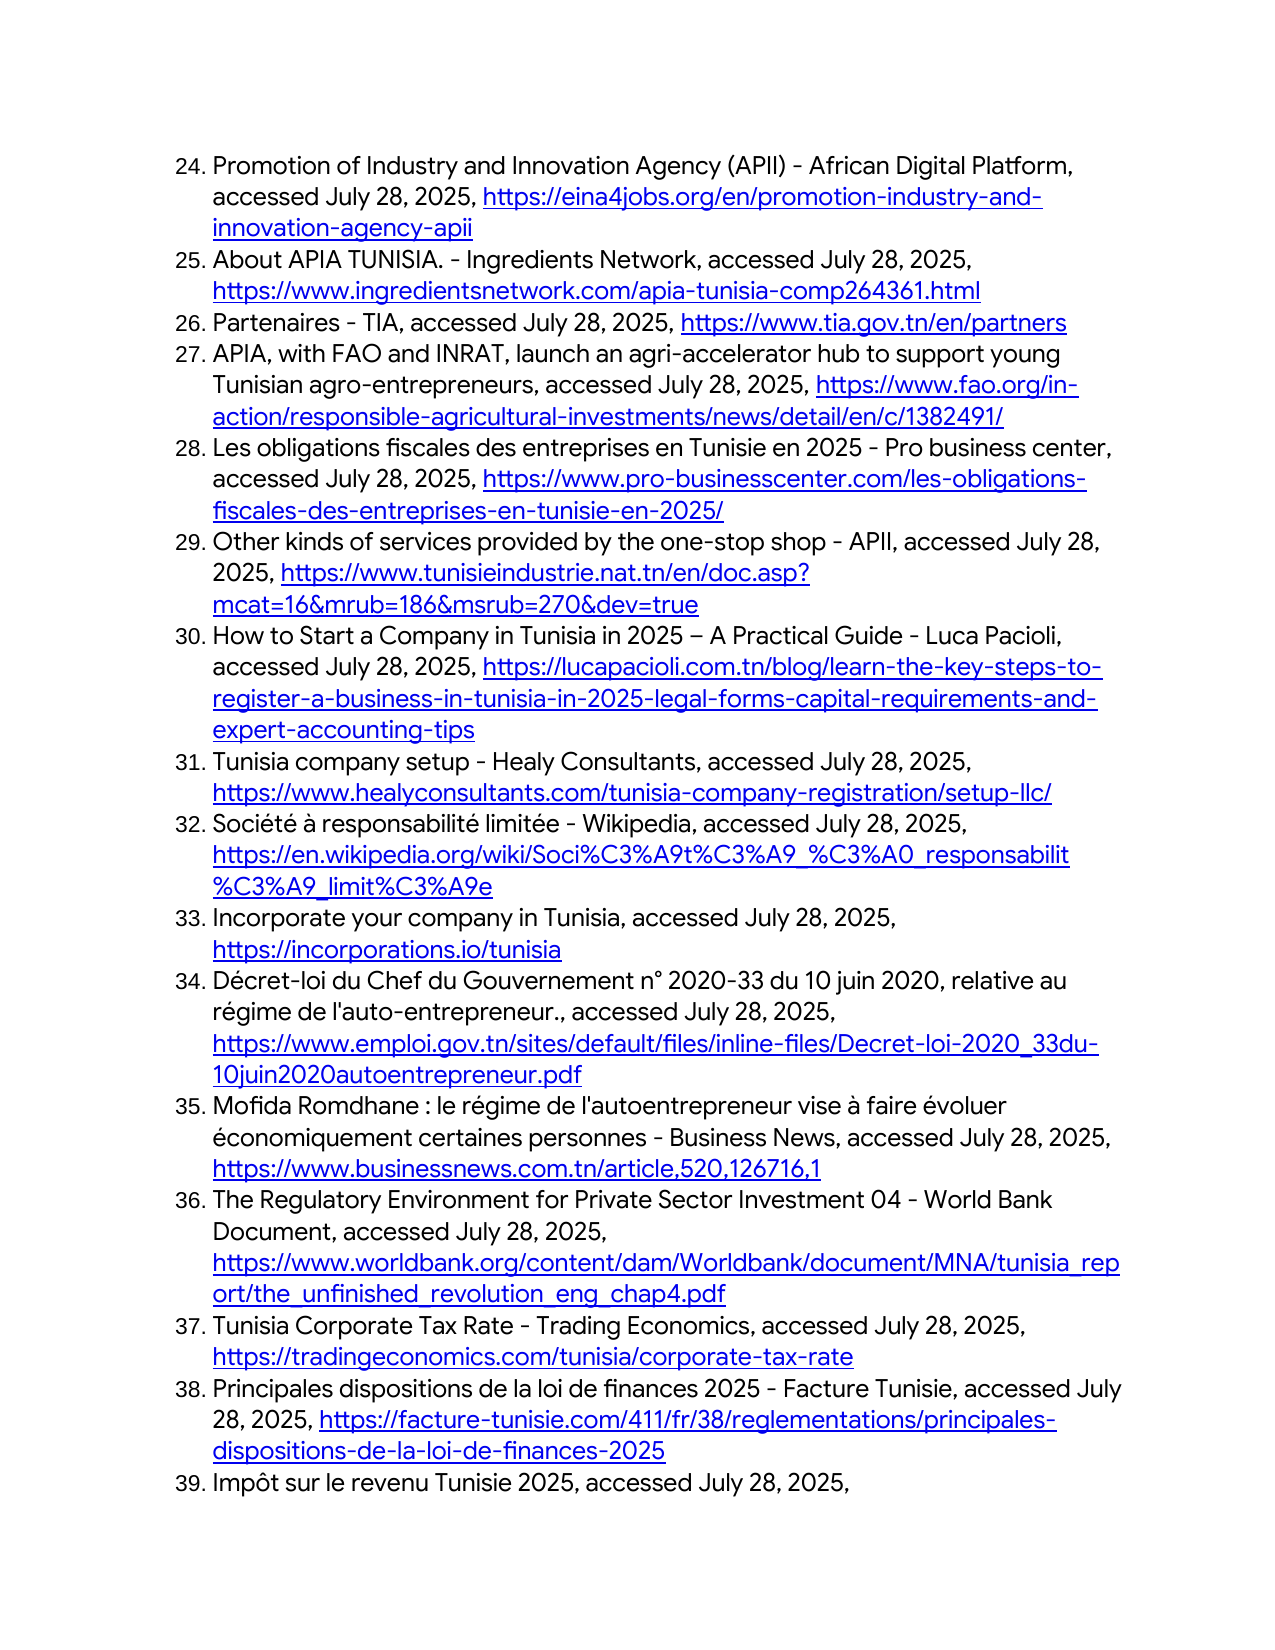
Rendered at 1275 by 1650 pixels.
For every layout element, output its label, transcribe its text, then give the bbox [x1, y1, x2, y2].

list How to Start a Company in Tunisia in 2025 – A Practical Guide - Luca Pacioli, accessed July 28, 2025, https://lucapacioli.com.tn/blog/learn-the-key-steps-to-register-a-business-in-tunisia-in-2025-legal-forms-capital-requirements-and-expert-accounting-tips [175, 620, 1125, 746]
list About APIA TUNISIA. - Ingredients Network, accessed July 28, 2025, https://www.ingredientsnetwork.com/apia-tunisia-comp264361.html [175, 244, 1125, 307]
list Other kinds of services provided by the one-stop shop - APII, accessed July 28, 2025, https://www.tunisieindustrie.nat.tn/en/doc.asp?mcat=16&mrub=186&msrub=270&dev=true [175, 526, 1125, 620]
list Mofida Romdhane : le régime de l'autoentrepreneur vise à faire évoluer économiquement certaines personnes - Business News, accessed July 28, 2025, https://www.businessnews.com.tn/article,520,126716,1 [175, 1091, 1125, 1185]
list Principales dispositions de la loi de finances 2025 - Facture Tunisie, accessed July 28, 2025, https://facture-tunisie.com/411/fr/38/reglementations/principales-dispositions-de-la-loi-de-finances-2025 [175, 1373, 1125, 1467]
list Promotion of Industry and Innovation Agency (APII) - African Digital Platform, accessed July 28, 2025, https://eina4jobs.org/en/promotion-industry-and-innovation-agency-apii [175, 150, 1125, 244]
list Société à responsabilité limitée - Wikipedia, accessed July 28, 2025, https://en.wikipedia.org/wiki/Soci%C3%A9t%C3%A9_%C3%A0_responsabilit%C3%A9_limit%C3%A9e [175, 808, 1125, 902]
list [175, 1467, 1125, 1498]
list Décret-loi du Chef du Gouvernement n° 2020-33 du 10 juin 2020, relative au régime de l'auto-entrepreneur., accessed July 28, 2025, https://www.emploi.gov.tn/sites/default/files/inline-files/Decret-loi-2020_33du-10juin2020autoentrepreneur.pdf [175, 965, 1125, 1091]
list Incorporate your company in Tunisia, accessed July 28, 2025, https://incorporations.io/tunisia [175, 902, 1125, 965]
list Partenaires - TIA, accessed July 28, 2025, https://www.tia.gov.tn/en/partners [175, 307, 1125, 338]
list Les obligations fiscales des entreprises en Tunisie en 2025 - Pro business center, accessed July 28, 2025, https://www.pro-businesscenter.com/les-obligations-fiscales-des-entreprises-en-tunisie-en-2025/ [175, 432, 1125, 526]
list Tunisia Corporate Tax Rate - Trading Economics, accessed July 28, 2025, https://tradingeconomics.com/tunisia/corporate-tax-rate [175, 1310, 1125, 1373]
list The Regulatory Environment for Private Sector Investment 04 - World Bank Document, accessed July 28, 2025, https://www.worldbank.org/content/dam/Worldbank/document/MNA/tunisia_report/the_unfinished_revolution_eng_chap4.pdf [175, 1185, 1125, 1310]
list APIA, with FAO and INRAT, launch an agri-accelerator hub to support young Tunisian agro-entrepreneurs, accessed July 28, 2025, https://www.fao.org/in-action/responsible-agricultural-investments/news/detail/en/c/1382491/ [175, 338, 1125, 432]
list Tunisia company setup - Healy Consultants, accessed July 28, 2025, https://www.healyconsultants.com/tunisia-company-registration/setup-llc/ [175, 746, 1125, 808]
